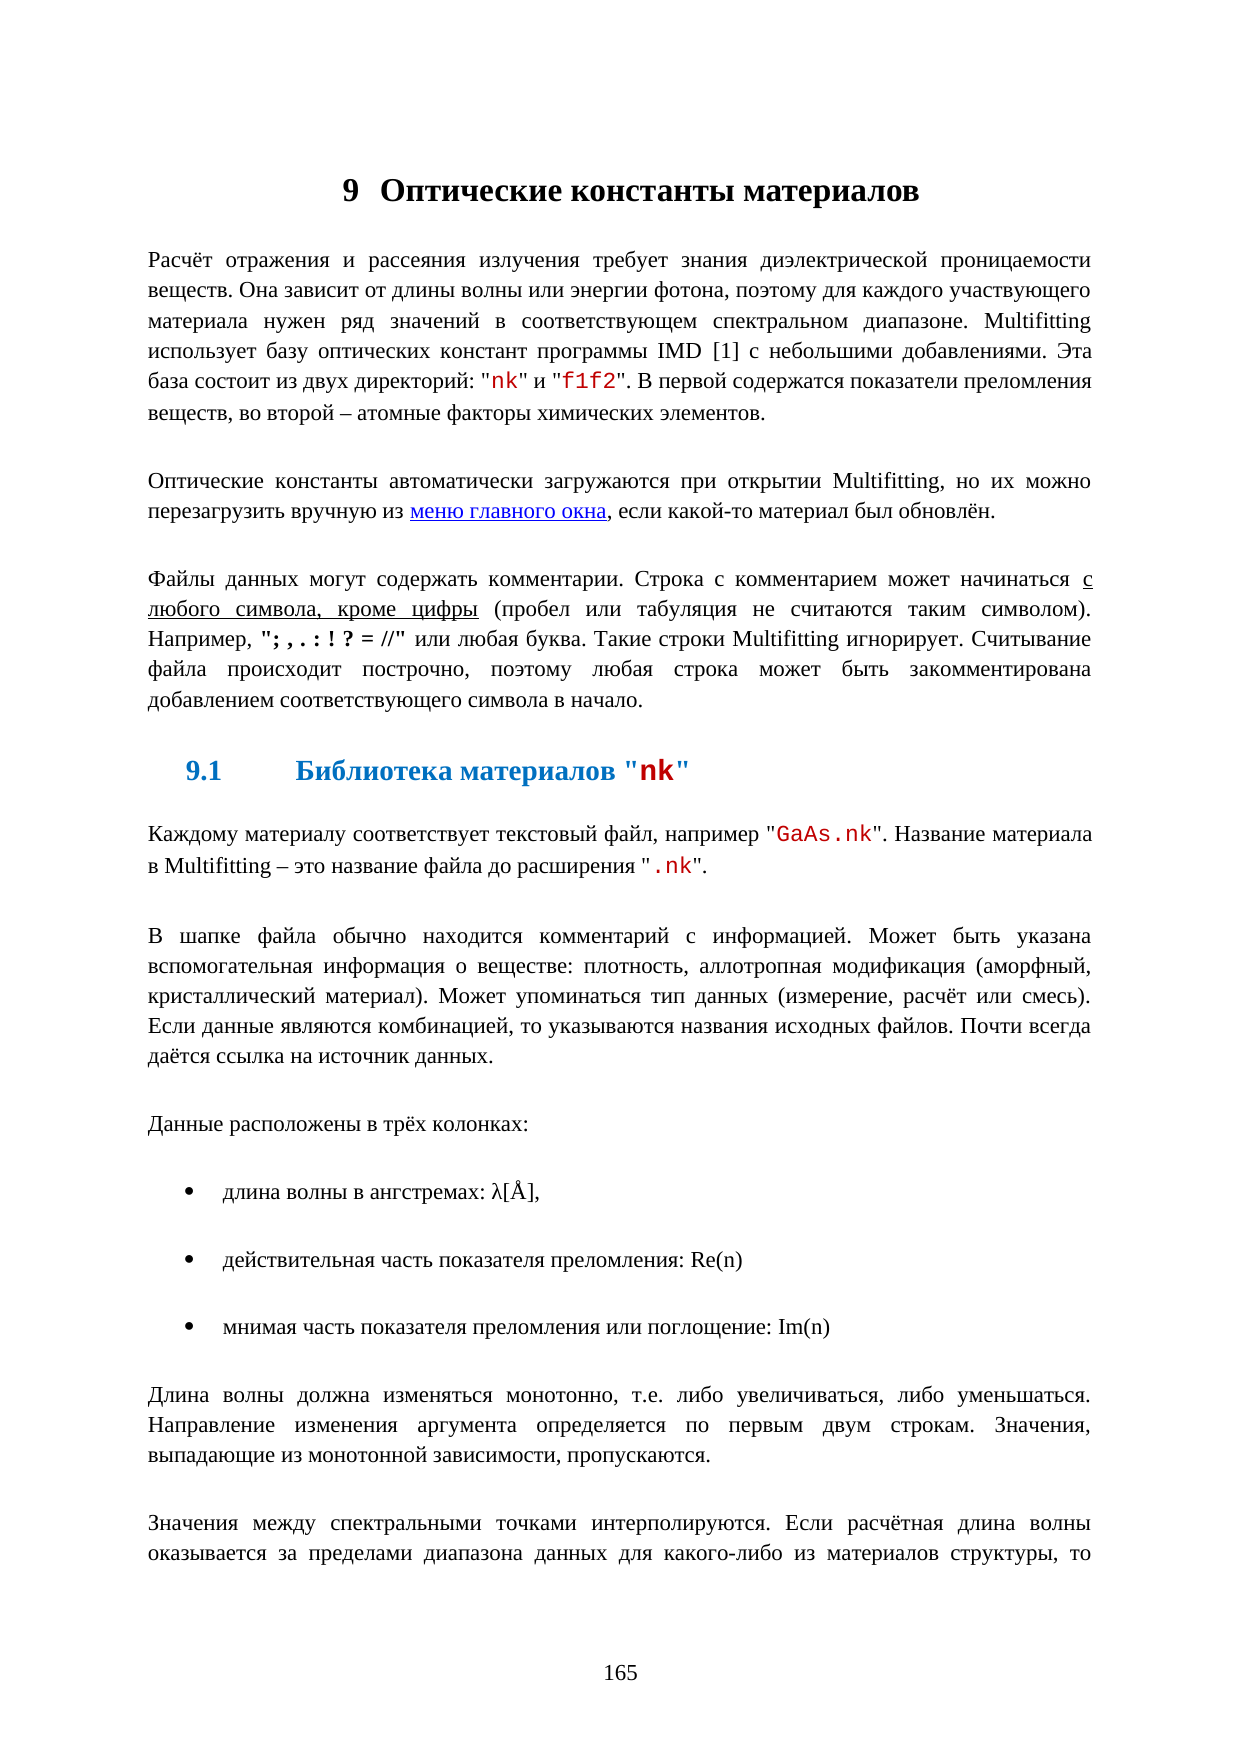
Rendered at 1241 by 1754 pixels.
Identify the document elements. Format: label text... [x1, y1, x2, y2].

text Расчёт отражения и рассеяния излучения требует знания диэлектрической проницаемости веществ. Она зависит от длины волны или энергии фотона, поэтому для каждого участвующего материала нужен ряд значений в соответствующем спектральном диапазоне. Multifitting использует базу оптических констант программы IMD [1] с небольшими добавлениями. Эта база состоит из двух директорий: "nk" и "f1f2". В первой содержатся показатели преломления веществ, во второй – атомные факторы химических элементов. [148, 246, 1093, 426]
list действительная часть показателя преломления: Re(n) [185, 1246, 1093, 1272]
subtitle Библиотека материалов "nk" [155, 753, 1093, 789]
list длина волны в ангстремах: λ[Å], [185, 1178, 1093, 1204]
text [148, 1509, 1093, 1566]
text Файлы данных могут содержать комментарии. Строка с комментарием может начинаться с любого символа, кроме цифры (пробел или табуляция не считаются таким символом). Например, "; , . : ! ? = //" или любая буква. Такие строки Multifitting игнорирует. Считывание файла происходит построчно, поэтому любая строка может быть закомментирована добавлением соответствующего символа в начало. [148, 565, 1093, 712]
text Каждому материалу соответствует текстовый файл, например "GaAs.nk". Название материала в Multifitting – это название файла до расширения ".nk". [148, 820, 1093, 880]
text Оптические константы автоматически загружаются при открытии Multifitting, но их можно перезагрузить вручную из меню главного окна, если какой-то материал был обновлён. [148, 467, 1093, 523]
list мнимая часть показателя преломления или поглощение: Im(n) [185, 1313, 1093, 1340]
text Данные расположены в трёх колонках: [148, 1110, 1093, 1137]
text В шапке файла обычно находится комментарий с информацией. Может быть указана вспомогательная информация о веществе: плотность, аллотропная модификация (аморфный, кристаллический материал). Может упоминаться тип данных (измерение, расчёт или смесь). Если данные являются комбинацией, то указываются названия исходных файлов. Почти всегда даётся ссылка на источник данных. [148, 922, 1093, 1069]
text Длина волны должна изменяться монотонно, т.е. либо увеличиваться, либо уменьшаться. Направление изменения аргумента определяется по первым двум строкам. Значения, выпадающие из монотонной зависимости, пропускаются. [148, 1381, 1093, 1468]
subtitle Оптические константы материалов [178, 170, 1093, 209]
